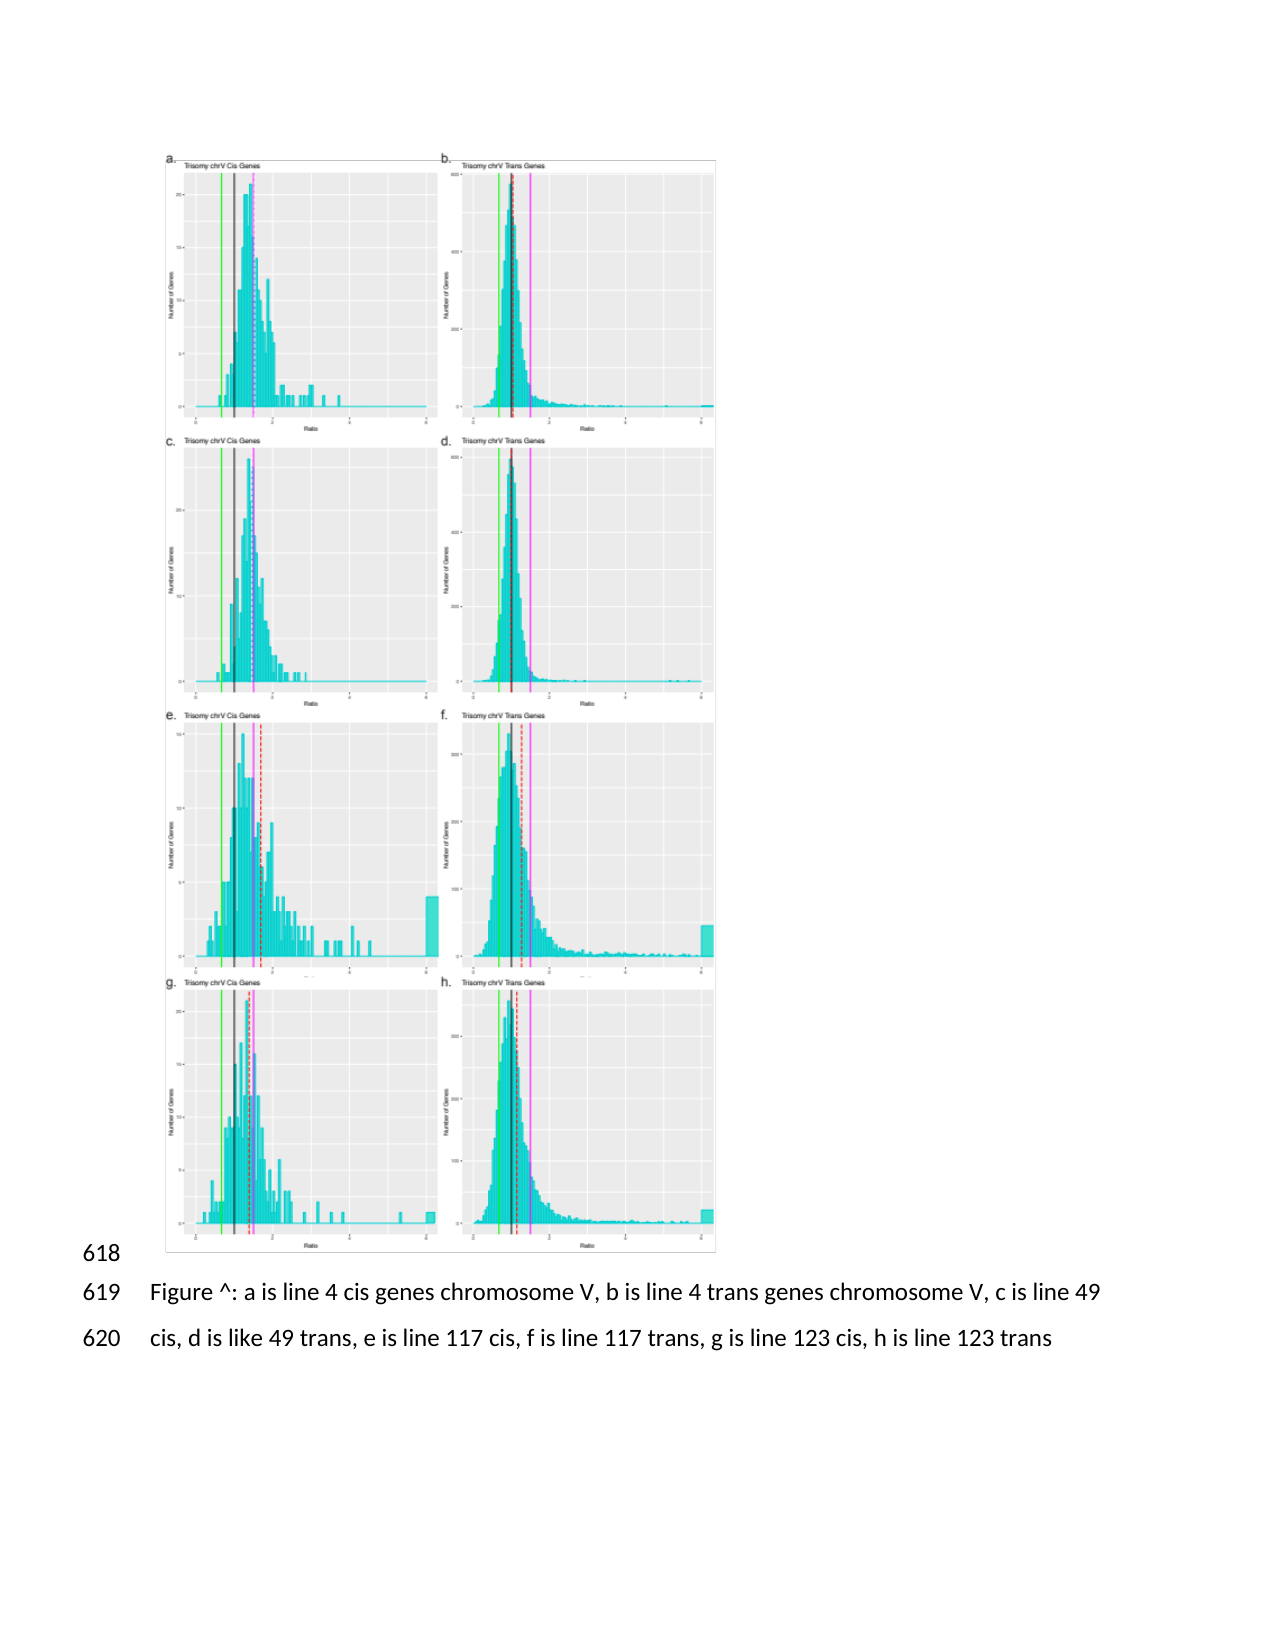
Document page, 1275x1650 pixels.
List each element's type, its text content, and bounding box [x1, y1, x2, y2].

text Figure ^: a is line 4 cis genes chromosome V, b is line 4 trans genes chromosome V, c is line 49 cis, d is like 49 trans, e is line 117 cis, f is line 117 trans, g is line 123 cis, h is line 123 trans [150, 1276, 1125, 1352]
